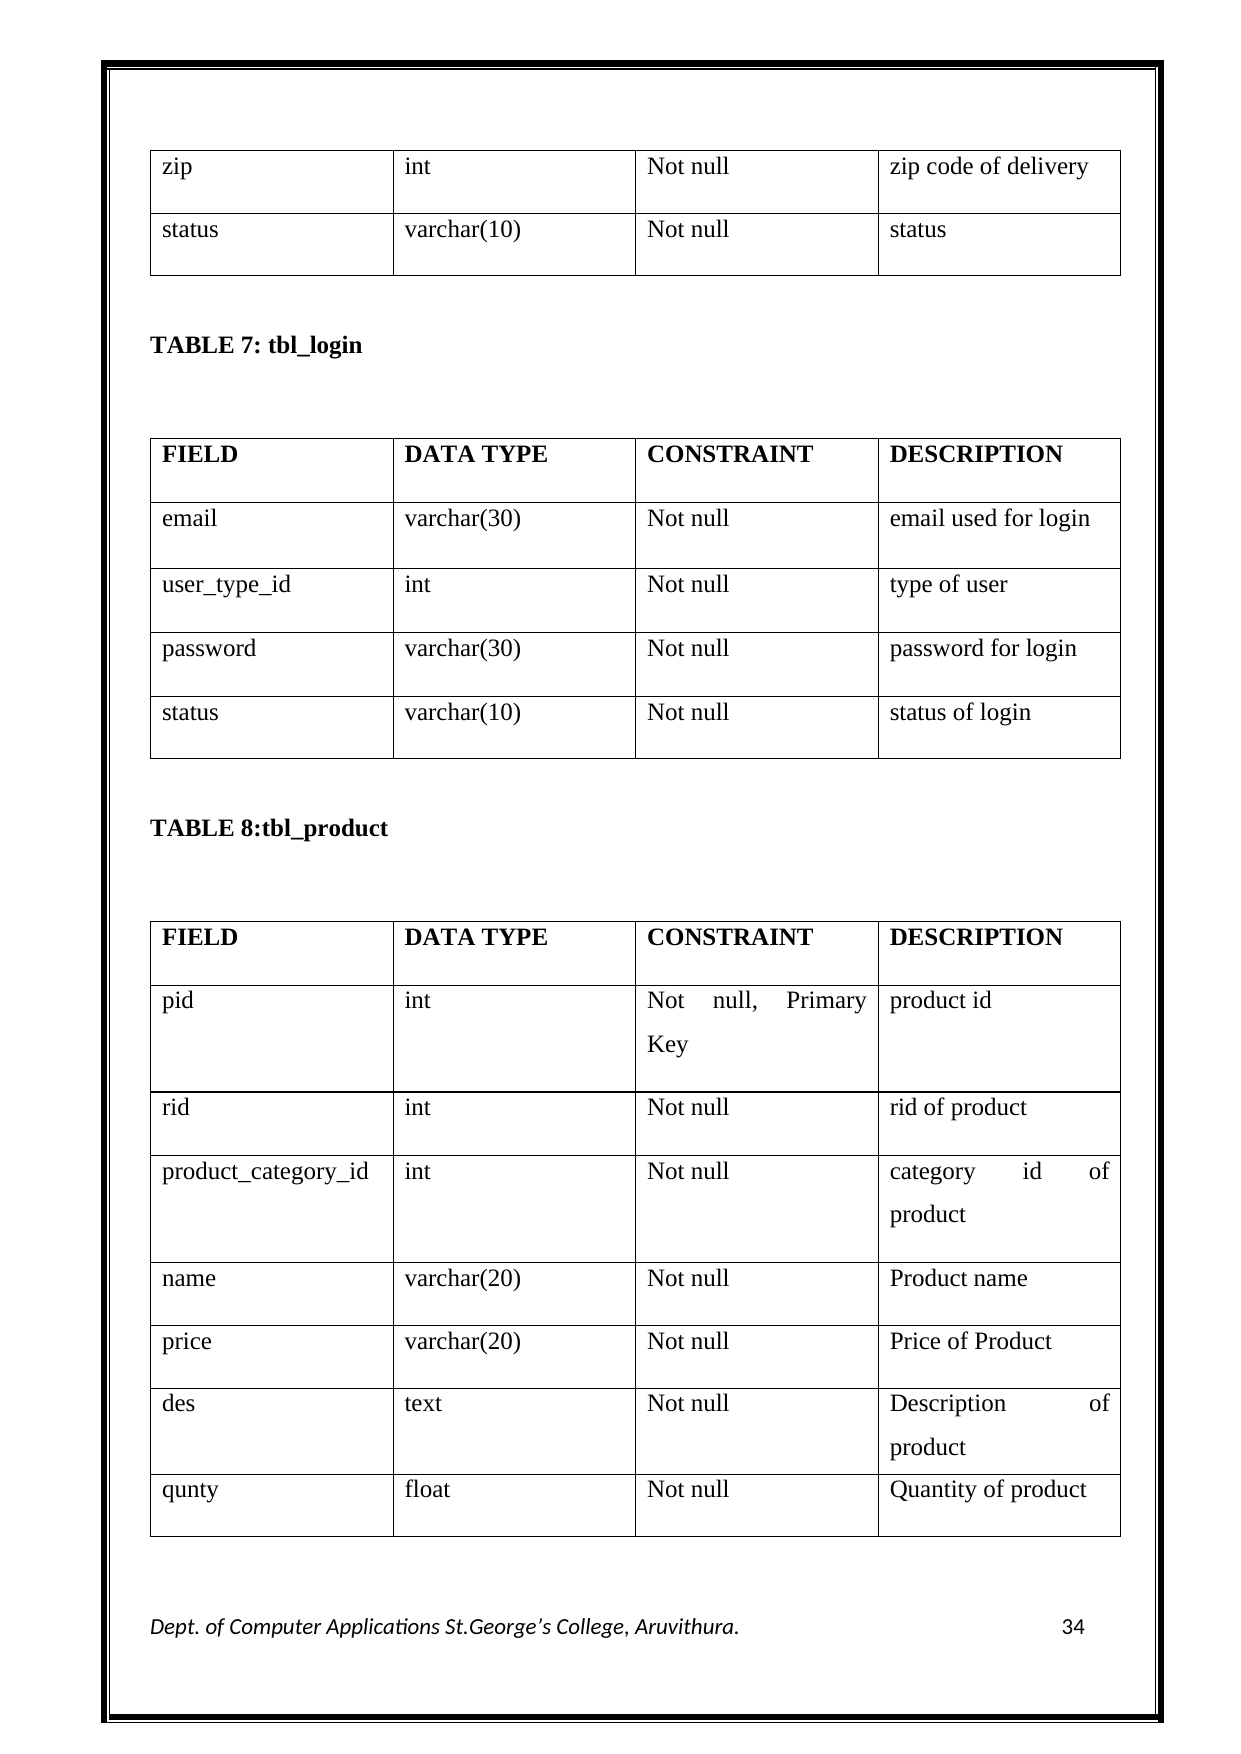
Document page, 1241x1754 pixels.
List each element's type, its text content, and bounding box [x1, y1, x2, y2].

table_cell Not null, Primary Key [636, 986, 878, 1091]
table_cell int [394, 151, 635, 213]
table_cell text [394, 1389, 635, 1473]
table_cell zip [151, 151, 393, 213]
text TABLE 7: tbl_login [150, 330, 1090, 359]
table_header DATA TYPE [394, 922, 635, 984]
table_cell Not null [636, 1389, 878, 1473]
table_cell email [151, 503, 393, 568]
table_cell product_category_id [151, 1156, 393, 1262]
table_header DATA TYPE [394, 439, 635, 502]
table_cell varchar(30) [394, 503, 635, 568]
table_cell Quantity of product [879, 1475, 1120, 1536]
table_cell varchar(20) [394, 1263, 635, 1325]
table_cell int [394, 1093, 635, 1155]
table_cell Not null [636, 151, 878, 213]
table_header CONSTRAINT [636, 439, 878, 502]
table_cell varchar(30) [394, 633, 635, 696]
table_cell varchar(10) [394, 214, 635, 275]
table_cell Not null [636, 633, 878, 696]
table_cell user_type_id [151, 569, 393, 632]
table_cell Not null [636, 569, 878, 632]
table_cell varchar(20) [394, 1326, 635, 1387]
table_cell Not null [636, 1263, 878, 1325]
table_cell Product name [879, 1263, 1120, 1325]
table_cell Description of product [879, 1389, 1120, 1473]
table_header DESCRIPTION [879, 439, 1120, 502]
table_cell int [394, 1156, 635, 1262]
table_cell Not null [636, 1475, 878, 1536]
table_cell int [394, 569, 635, 632]
table_cell status of login [879, 697, 1120, 758]
table_cell price [151, 1326, 393, 1387]
table_cell password [151, 633, 393, 696]
table_cell qunty [151, 1475, 393, 1536]
table_cell status [151, 697, 393, 758]
table_cell zip code of delivery [879, 151, 1120, 213]
table_header DESCRIPTION [879, 922, 1120, 984]
table_cell rid [151, 1093, 393, 1155]
table_cell Not null [636, 1093, 878, 1155]
table_cell Not null [636, 697, 878, 758]
table_cell Price of Product [879, 1326, 1120, 1387]
table_header FIELD [151, 439, 393, 502]
text TABLE 8:tbl_product [150, 813, 1090, 842]
table_header FIELD [151, 922, 393, 984]
table_cell varchar(10) [394, 697, 635, 758]
table_cell Not null [636, 214, 878, 275]
table_cell Not null [636, 1326, 878, 1387]
table_cell name [151, 1263, 393, 1325]
table_cell int [394, 986, 635, 1091]
table_cell product id [879, 986, 1120, 1091]
table_cell status [151, 214, 393, 275]
table_header CONSTRAINT [636, 922, 878, 984]
table_cell type of user [879, 569, 1120, 632]
table_cell email used for login [879, 503, 1120, 568]
table_cell pid [151, 986, 393, 1091]
table_cell Not null [636, 503, 878, 568]
table_cell status [879, 214, 1120, 275]
table_cell float [394, 1475, 635, 1536]
table_cell des [151, 1389, 393, 1473]
table_cell rid of product [879, 1093, 1120, 1155]
table_cell password for login [879, 633, 1120, 696]
table_cell Not null [636, 1156, 878, 1262]
table_cell category id of product [879, 1156, 1120, 1262]
